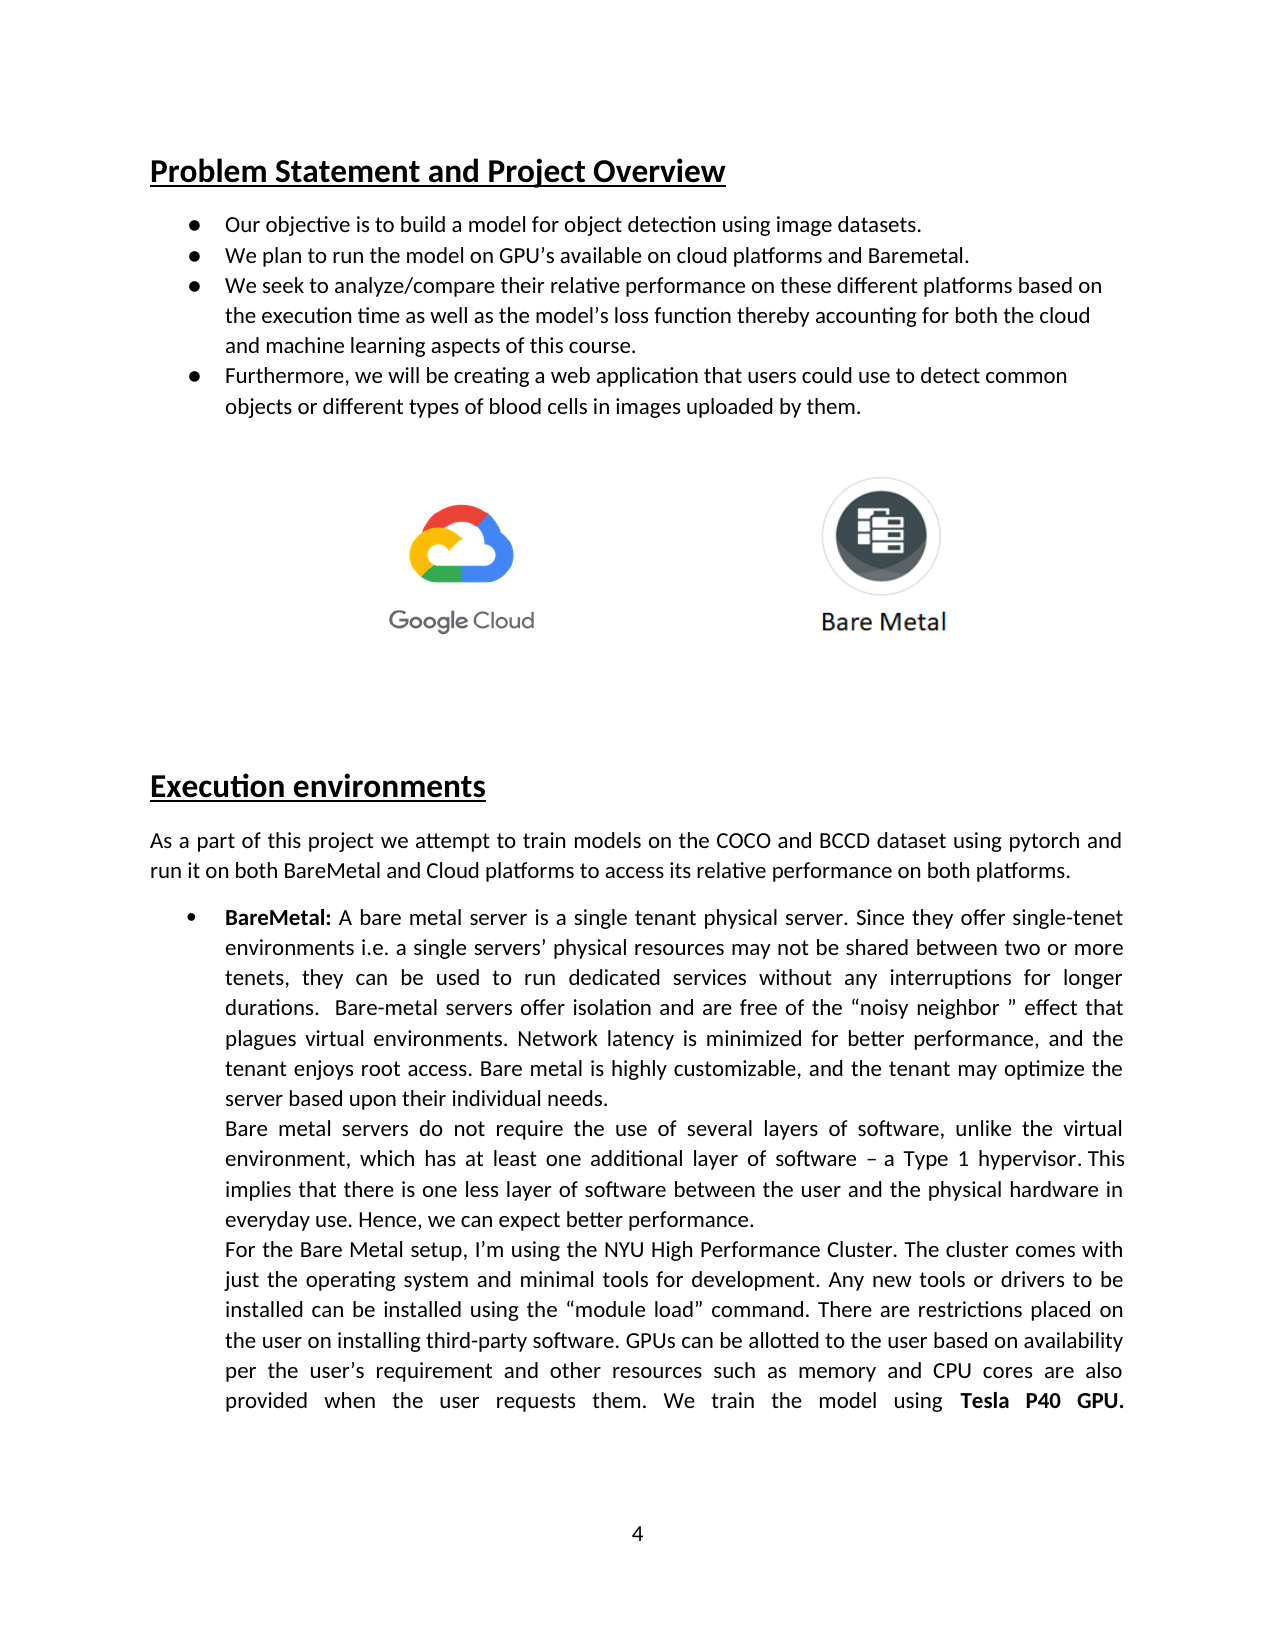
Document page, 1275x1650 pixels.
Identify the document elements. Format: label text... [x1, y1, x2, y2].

list Our objective is to build a model for object detection using image datasets. [187, 211, 1125, 239]
text Execution environments [150, 765, 1125, 806]
picture [787, 474, 979, 655]
text Problem Statement and Project Overview [150, 150, 1125, 191]
list We seek to analyze/compare their relative performance on these different platforms based on the execution time as well as the model’s loss function thereby accounting for both the cloud and machine learning aspects of this course. [187, 271, 1125, 359]
list Furthermore, we will be creating a web application that users could use to detect common objects or different types of blood cells in images uploaded by them. [187, 362, 1125, 420]
list Bare metal servers do not require the use of several layers of software, unlike the virtual environment, which has at least one additional layer of software – a Type 1 hypervisor. This implies that there is one less layer of software between the user and the physical hardware in everyday use. Hence, we can expect better performance. [225, 1114, 1125, 1233]
list We plan to run the model on GPU’s available on cloud platforms and Baremetal. [187, 241, 1125, 269]
list BareMetal: A bare metal server is a single tenant physical server. Since they offer single-tenet environments i.e. a single servers’ physical resources may not be shared between two or more tenets, they can be used to run dedicated services without any interruptions for longer durations. Bare-metal servers offer isolation and are free of the “noisy neighbor ” effect that plagues virtual environments. Network latency is minimized for better performance, and the tenant enjoys root access. Bare metal is highly customizable, and the tenant may optimize the server based upon their individual needs. [187, 903, 1125, 1112]
picture [300, 485, 624, 653]
list For the Bare Metal setup, I’m using the NYU High Performance Cluster. The cluster comes with just the operating system and minimal tools for development. Any new tools or drivers to be installed can be installed using the “module load” command. There are restrictions placed on the user on installing third-party software. GPUs can be allotted to the user based on availability per the user’s requirement and other resources such as memory and CPU cores are also provided when the user requests them. We train the model using Tesla P40 GPU. [225, 1235, 1125, 1444]
text As a part of this project we attempt to train models on the COCO and BCCD dataset using pytorch and run it on both BareMetal and Cloud platforms to access its relative performance on both platforms. [150, 826, 1125, 884]
